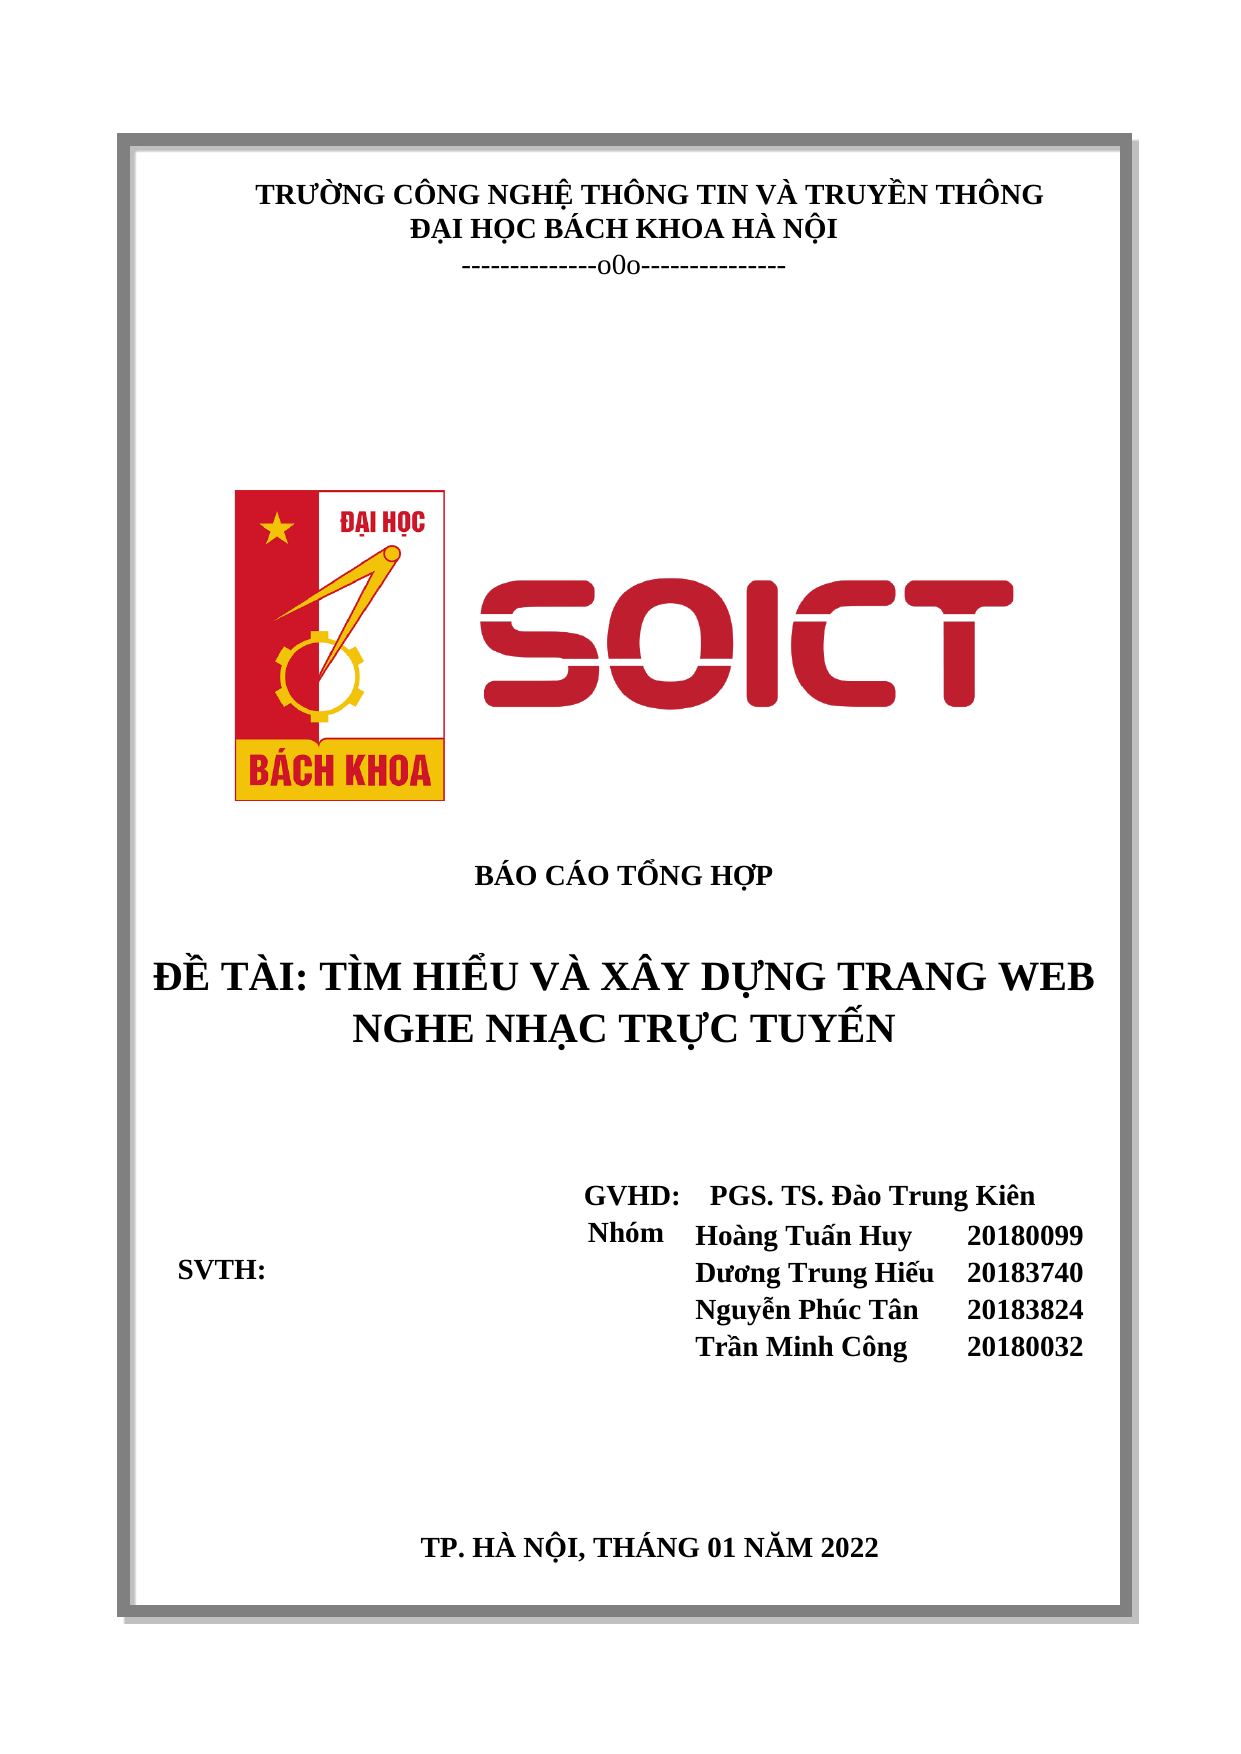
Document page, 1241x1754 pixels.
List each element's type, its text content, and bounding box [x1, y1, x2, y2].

text ĐỀ TÀI: TÌM HIỂU VÀ XÂY DỰNG TRANG WEB NGHE NHẠC TRỰC TUYẾN [137, 952, 1120, 1051]
text TP. HÀ NỘI, THÁNG 01 NĂM 2022 [177, 1530, 1120, 1564]
text TRƯỜNG CÔNG NGHỆ THÔNG TIN VÀ TRUYỀN THÔNG [177, 177, 1120, 211]
table_header 20180099 [956, 1218, 1103, 1255]
table_cell 20183824 [956, 1292, 1103, 1329]
text GVHD: PGS. TS. Đào Trung Kiên [177, 1178, 1120, 1212]
text Nhóm SVTH: [177, 1215, 1120, 1286]
table_cell 20183740 [956, 1255, 1103, 1292]
text BÁO CÁO TỔNG HỢP [137, 858, 1120, 891]
table_header Hoàng Tuấn Huy [684, 1218, 956, 1255]
picture [234, 490, 1014, 801]
table_cell Dương Trung Hiếu [684, 1255, 956, 1292]
table_cell 20180032 [956, 1329, 1103, 1366]
table_cell Trần Minh Công [684, 1329, 956, 1366]
table_cell Nguyễn Phúc Tân [684, 1292, 956, 1329]
text --------------o0o--------------- [137, 247, 1120, 280]
text ĐẠI HỌC BÁCH KHOA HÀ NỘI [137, 211, 1120, 244]
